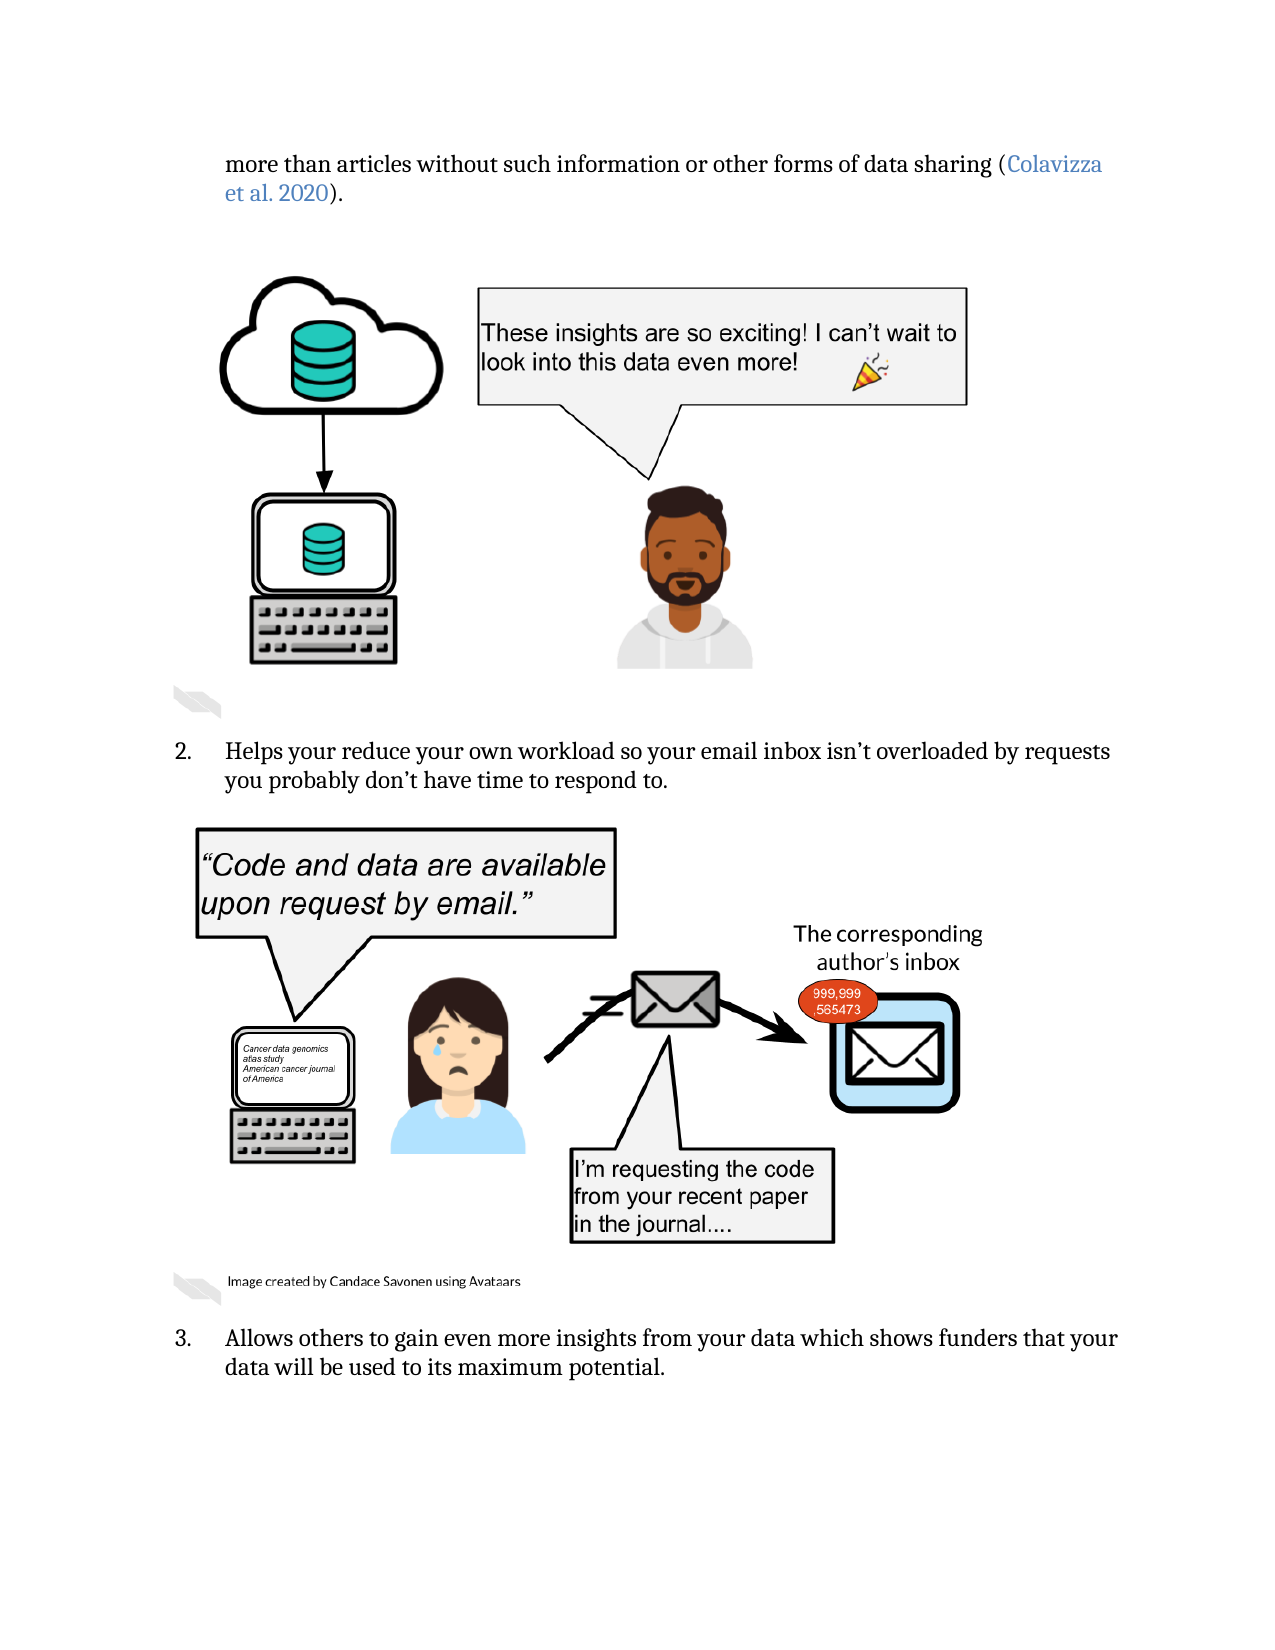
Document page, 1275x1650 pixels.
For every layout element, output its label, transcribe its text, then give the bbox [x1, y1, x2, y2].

picture [168, 226, 1044, 719]
list Helps your reduce your own workload so your email inbox isn’t overloaded by requests you probably don’t have time to respond to. [175, 737, 1125, 795]
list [175, 150, 1125, 207]
list Allows others to gain even more insights from your data which shows funders that your data will be used to its maximum potential. [175, 1324, 1125, 1382]
picture [168, 813, 1044, 1306]
